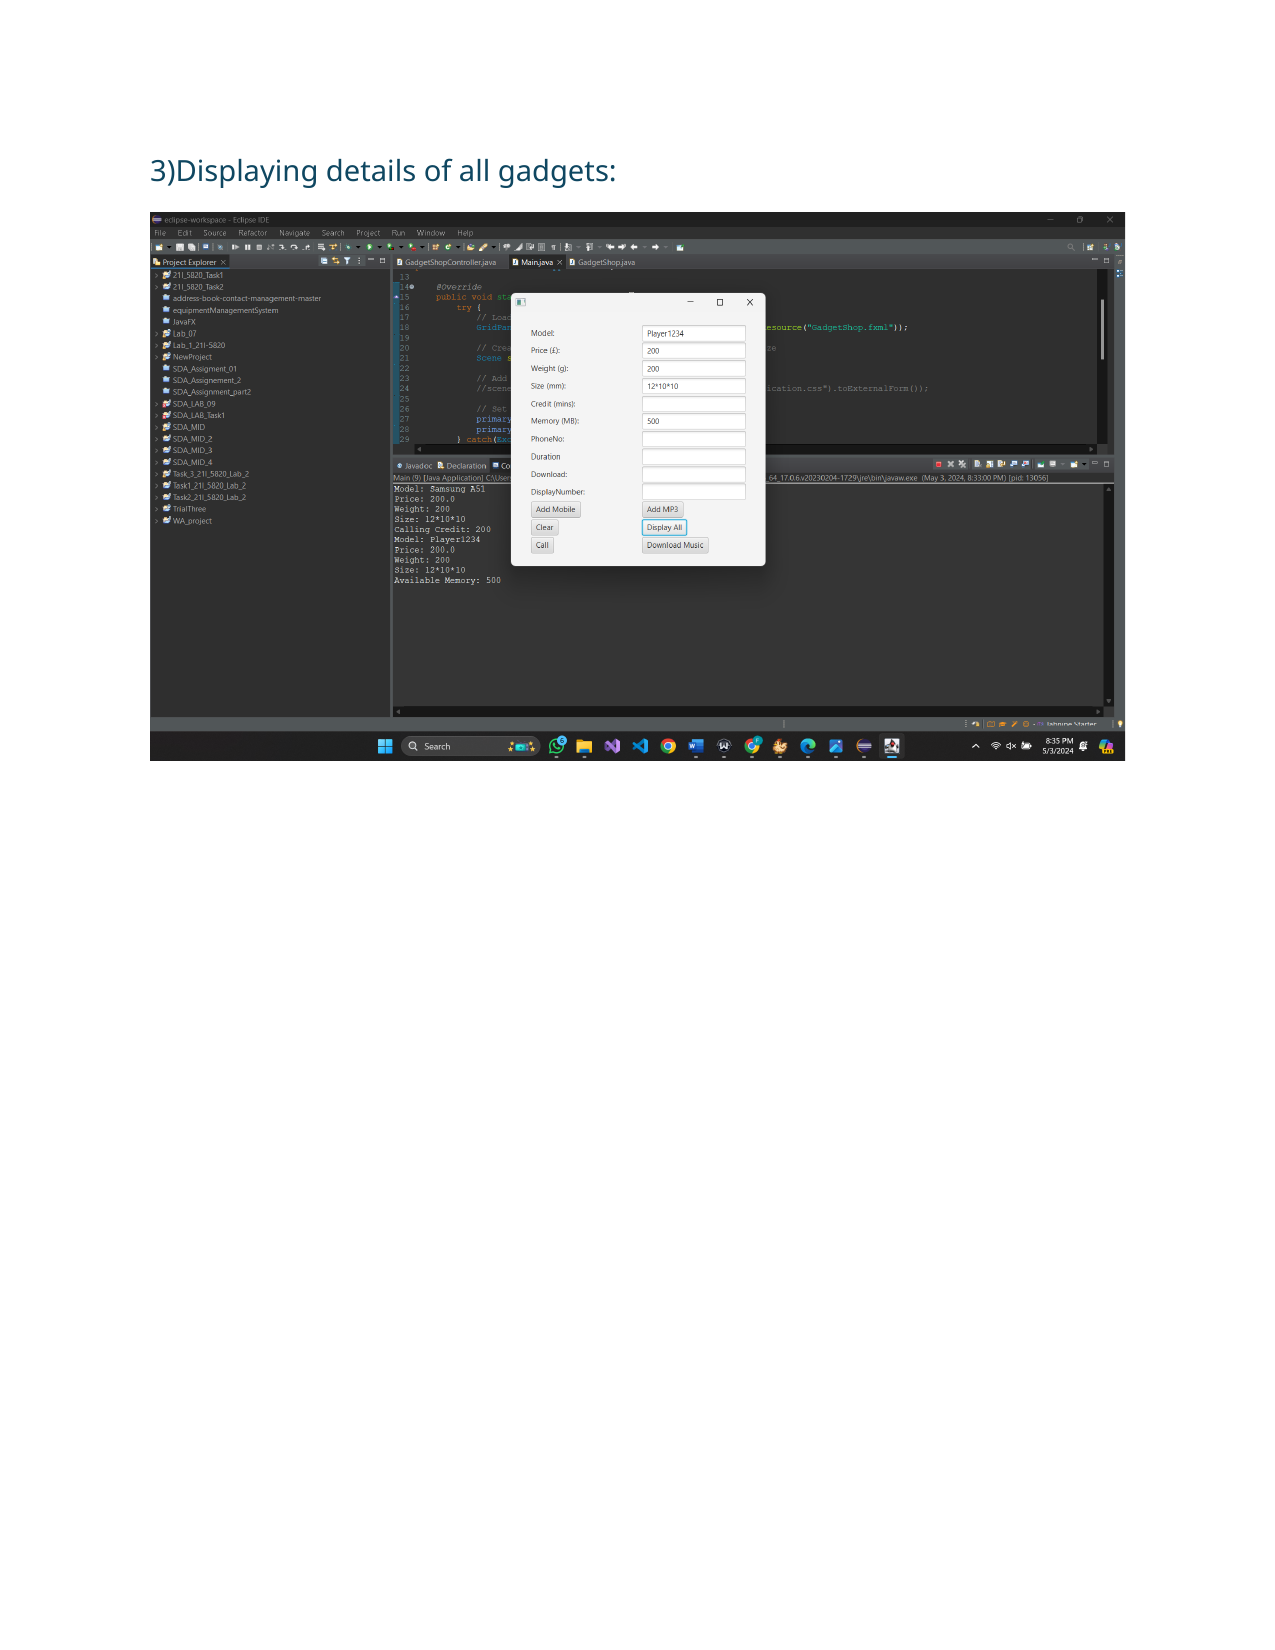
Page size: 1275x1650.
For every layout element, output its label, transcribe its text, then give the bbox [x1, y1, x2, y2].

subtitle 3)Displaying details of all gadgets: [150, 150, 1125, 190]
picture [150, 212, 1125, 761]
